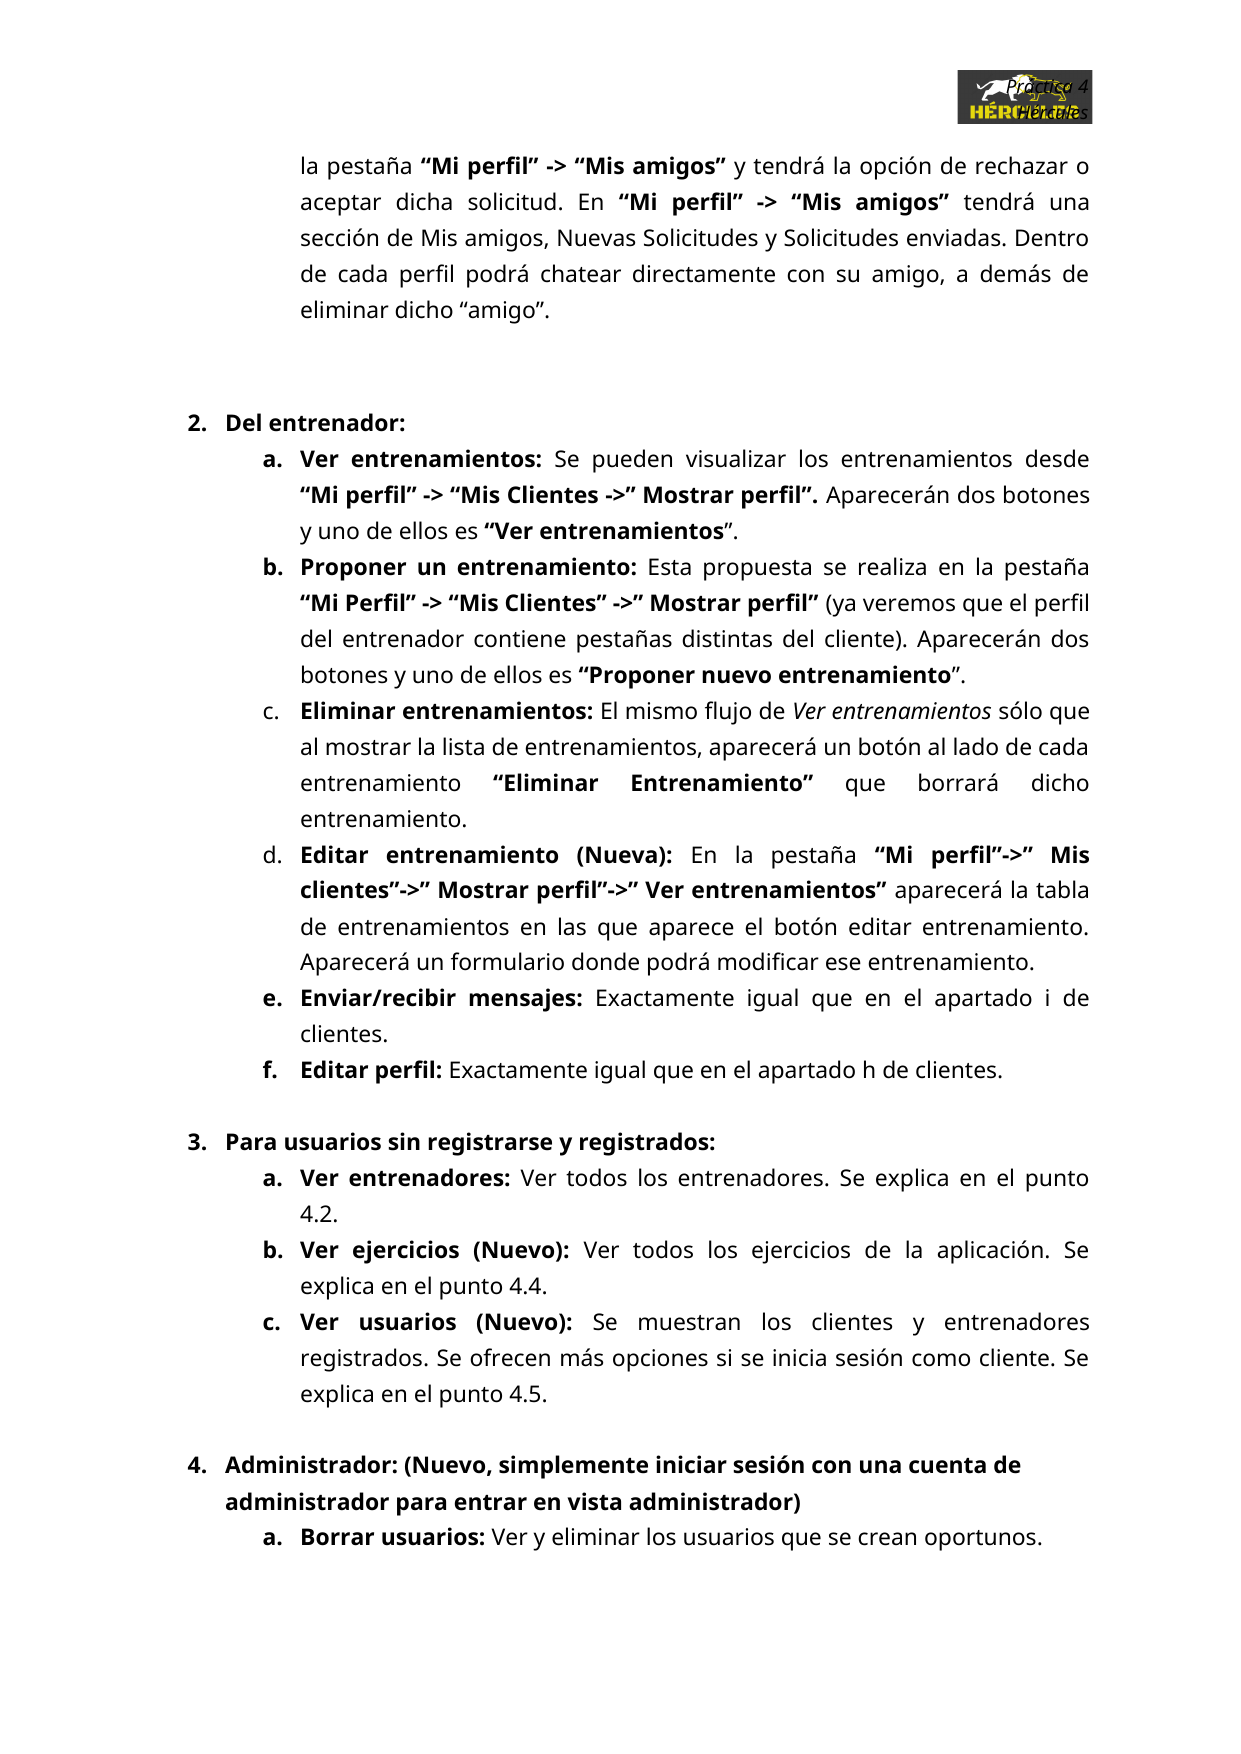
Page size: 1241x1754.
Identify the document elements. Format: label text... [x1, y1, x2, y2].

list Editar entrenamiento (Nueva): En la pestaña “Mi perfil”->” Mis clientes”->” Mostrar perfil”->” Ver entrenamientos” aparecerá la tabla de entrenamientos en las que aparece el botón editar entrenamiento. Aparecerá un formulario donde podrá modificar ese entrenamiento. [262, 838, 1090, 978]
list Del entrenador: [187, 407, 1090, 438]
list Administrador: (Nuevo, simplemente iniciar sesión con una cuenta de administrador para entrar en vista administrador) [187, 1449, 1090, 1517]
list Ver ejercicios (Nuevo): Ver todos los ejercicios de la aplicación. Se explica en el punto 4.4. [262, 1234, 1090, 1301]
list Eliminar entrenamientos: El mismo flujo de Ver entrenamientos sólo que al mostrar la lista de entrenamientos, aparecerá un botón al lado de cada entrenamiento “Eliminar Entrenamiento” que borrará dicho entrenamiento. [262, 695, 1090, 834]
list Ver entrenadores: Ver todos los entrenadores. Se explica en el punto 4.2. [262, 1162, 1090, 1229]
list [262, 150, 1090, 325]
picture [957, 70, 1093, 124]
list Ver entrenamientos: Se pueden visualizar los entrenamientos desde “Mi perfil” -> “Mis Clientes ->” Mostrar perfil”. Aparecerán dos botones y uno de ellos es “Ver entrenamientos”. [262, 443, 1090, 546]
list Enviar/recibir mensajes: Exactamente igual que en el apartado i de clientes. [262, 982, 1090, 1049]
list Borrar usuarios: Ver y eliminar los usuarios que se crean oportunos. [262, 1521, 1090, 1553]
list Para usuarios sin registrarse y registrados: [187, 1126, 1090, 1157]
list Ver usuarios (Nuevo): Se muestran los clientes y entrenadores registrados. Se ofrecen más opciones si se inicia sesión como cliente. Se explica en el punto 4.5. [262, 1306, 1090, 1409]
list Proponer un entrenamiento: Esta propuesta se realiza en la pestaña “Mi Perfil” -> “Mis Clientes” ->” Mostrar perfil” (ya veremos que el perfil del entrenador contiene pestañas distintas del cliente). Aparecerán dos botones y uno de ellos es “Proponer nuevo entrenamiento”. [262, 551, 1090, 690]
list Editar perfil: Exactamente igual que en el apartado h de clientes. [262, 1054, 1090, 1085]
